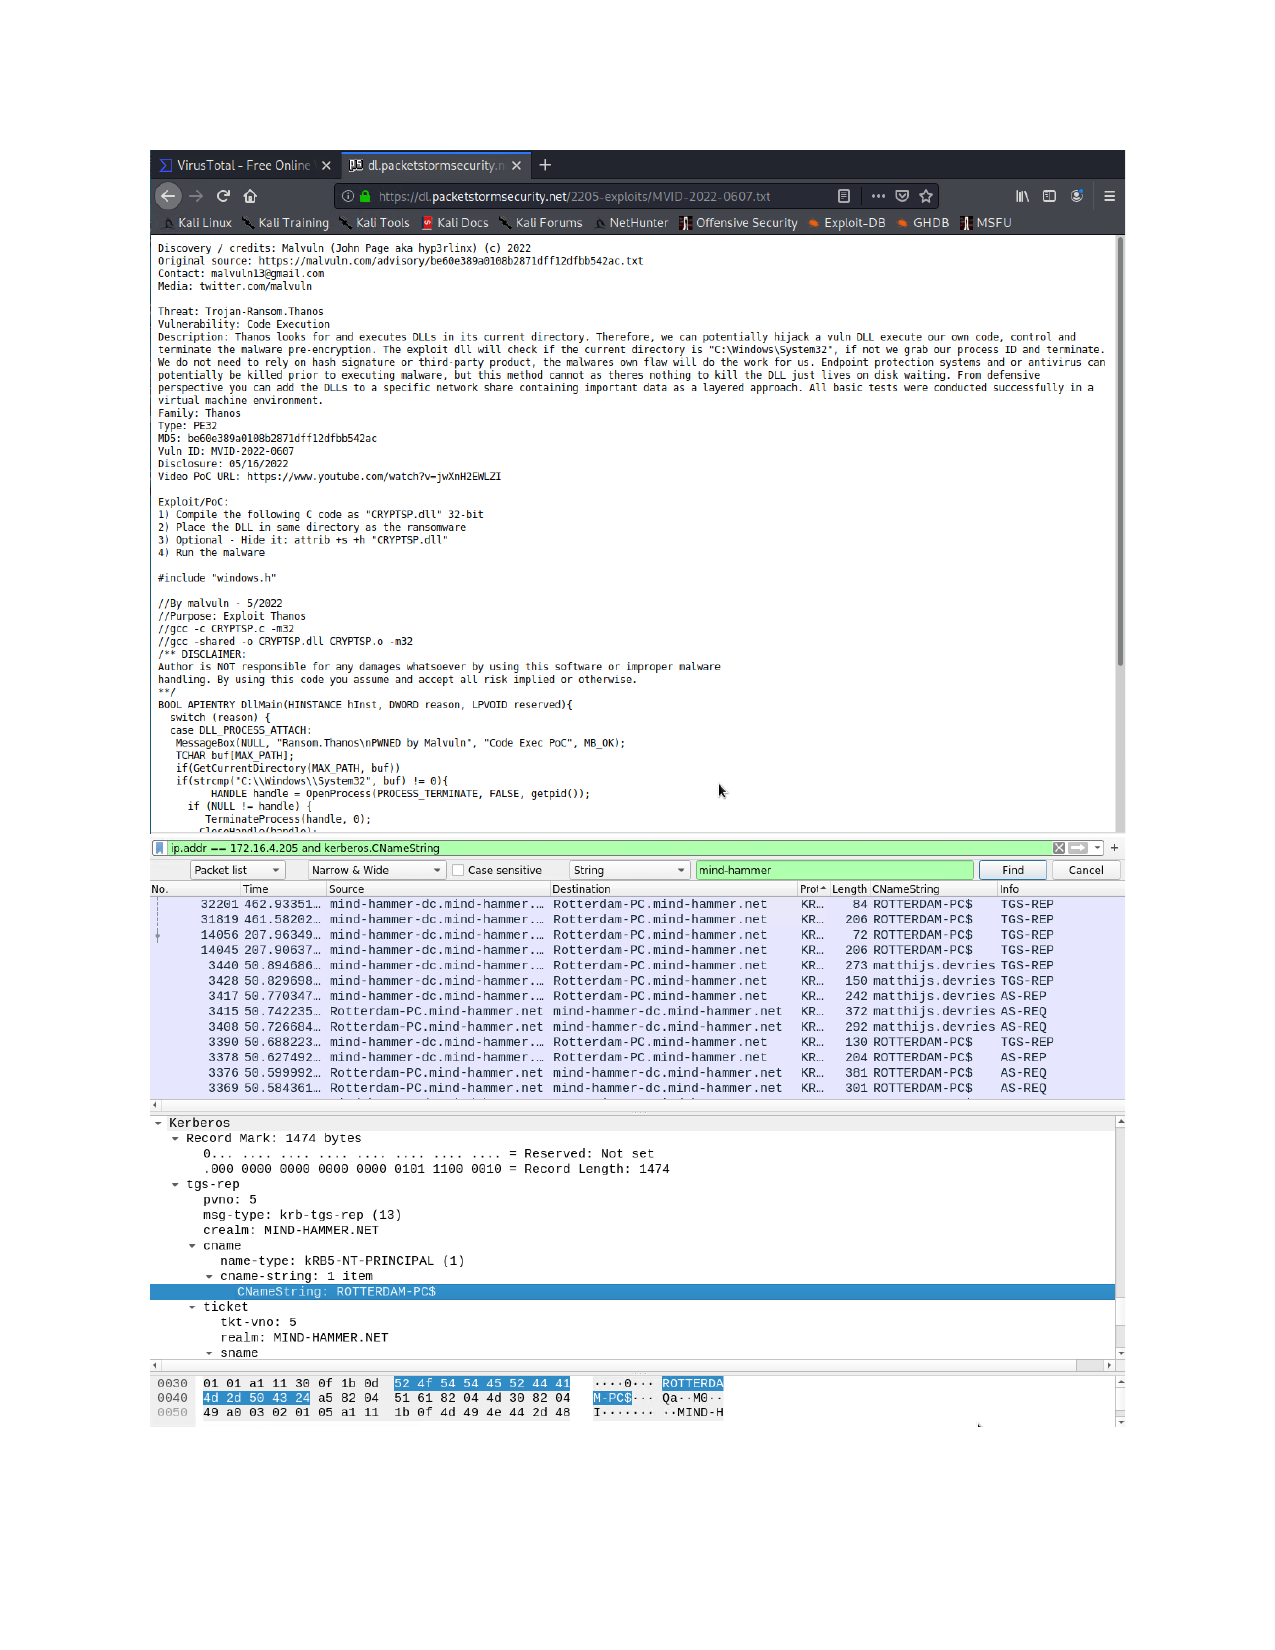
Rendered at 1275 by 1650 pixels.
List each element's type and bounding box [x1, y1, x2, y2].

picture [150, 150, 1125, 834]
picture [150, 837, 1125, 1427]
